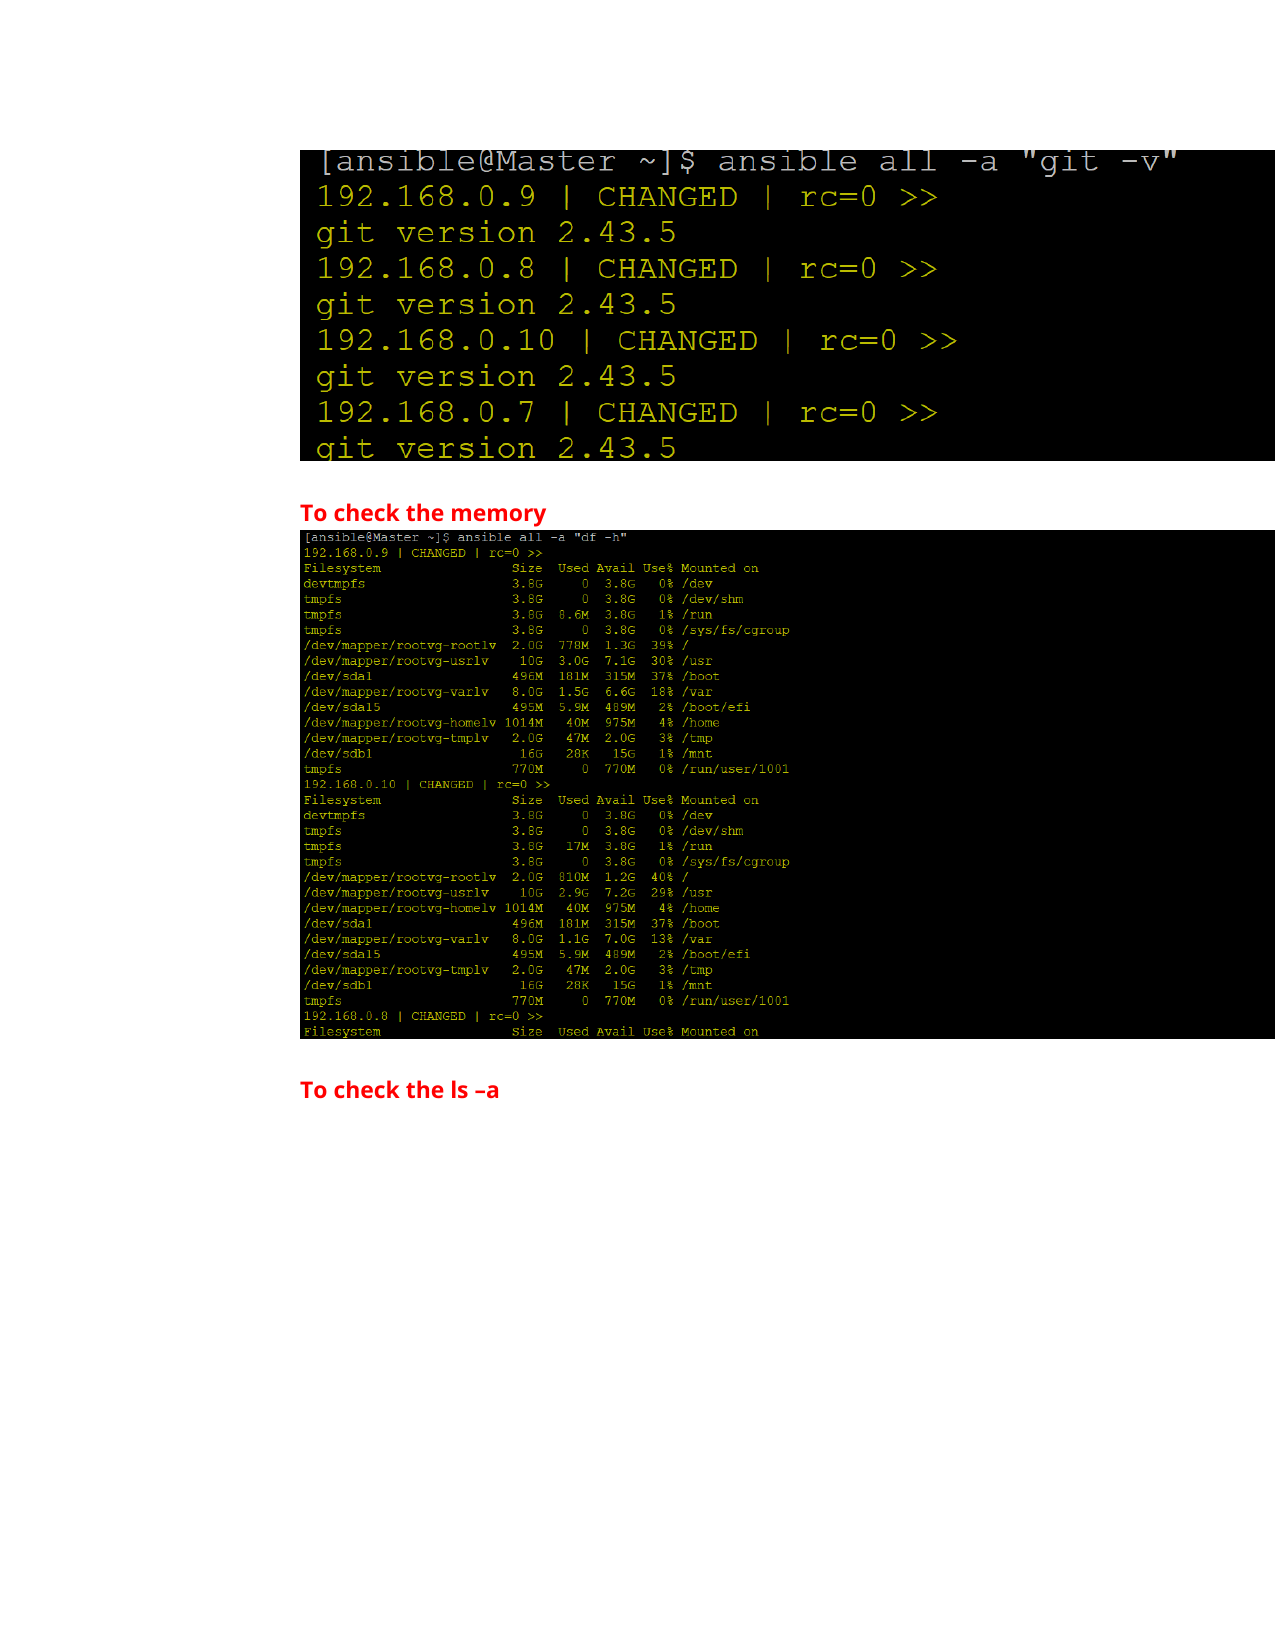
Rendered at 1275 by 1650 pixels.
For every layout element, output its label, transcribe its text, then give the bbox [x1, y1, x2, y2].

list To check the ls –a [300, 1074, 1125, 1105]
picture [300, 150, 1275, 461]
list To check the memory [300, 497, 1125, 530]
picture [300, 530, 1275, 1039]
